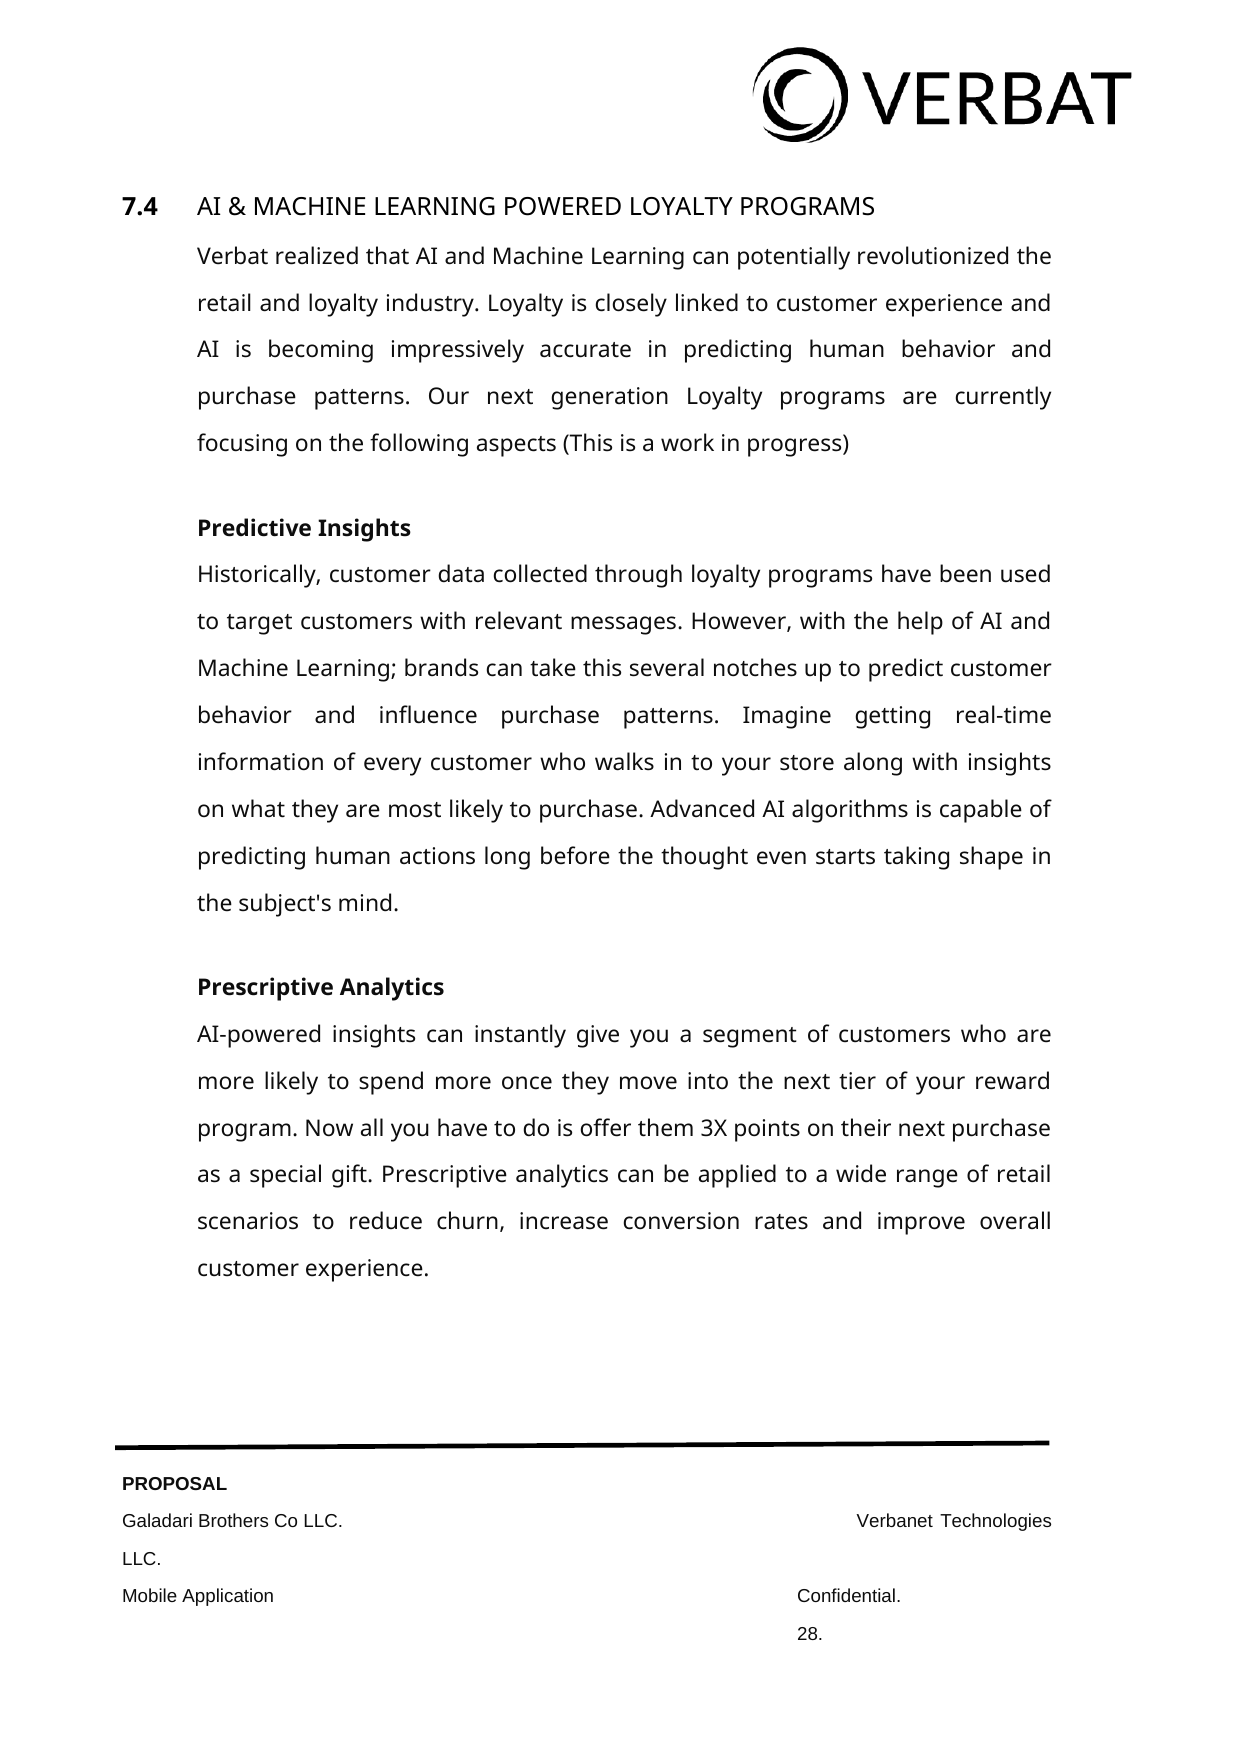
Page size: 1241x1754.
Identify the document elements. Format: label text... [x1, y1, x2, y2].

text AI-powered insights can instantly give you a segment of customers who are more likely to spend more once they move into the next tier of your reward program. Now all you have to do is offer them 3X points on their next purchase as a special gift. Prescriptive analytics can be applied to a wide range of retail scenarios to reduce churn, increase conversion rates and improve overall customer experience. [197, 1018, 1053, 1283]
text Verbat realized that AI and Machine Learning can potentially revolutionized the retail and loyalty industry. Loyalty is closely linked to customer experience and AI is becoming impressively accurate in predicting human behavior and purchase patterns. Our next generation Loyalty programs are currently focusing on the following aspects (This is a work in progress) [197, 239, 1053, 458]
picture [748, 42, 1136, 142]
text Predictive Insights [197, 511, 1053, 543]
subtitle AI & MACHINE LEARNING POWERED LOYALTY PROGRAMS [122, 188, 1053, 223]
text Prescriptive Analytics [197, 971, 1053, 1002]
text Historically, customer data collected through loyalty programs have been used to target customers with relevant messages. However, with the help of AI and Machine Learning; brands can take this several notches up to predict customer behavior and influence purchase patterns. Imagine getting real-time information of every customer who walks in to your store along with insights on what they are most likely to purchase. Advanced AI algorithms is capable of predicting human actions long before the thought even starts taking shape in the subject's mind. [197, 558, 1053, 918]
